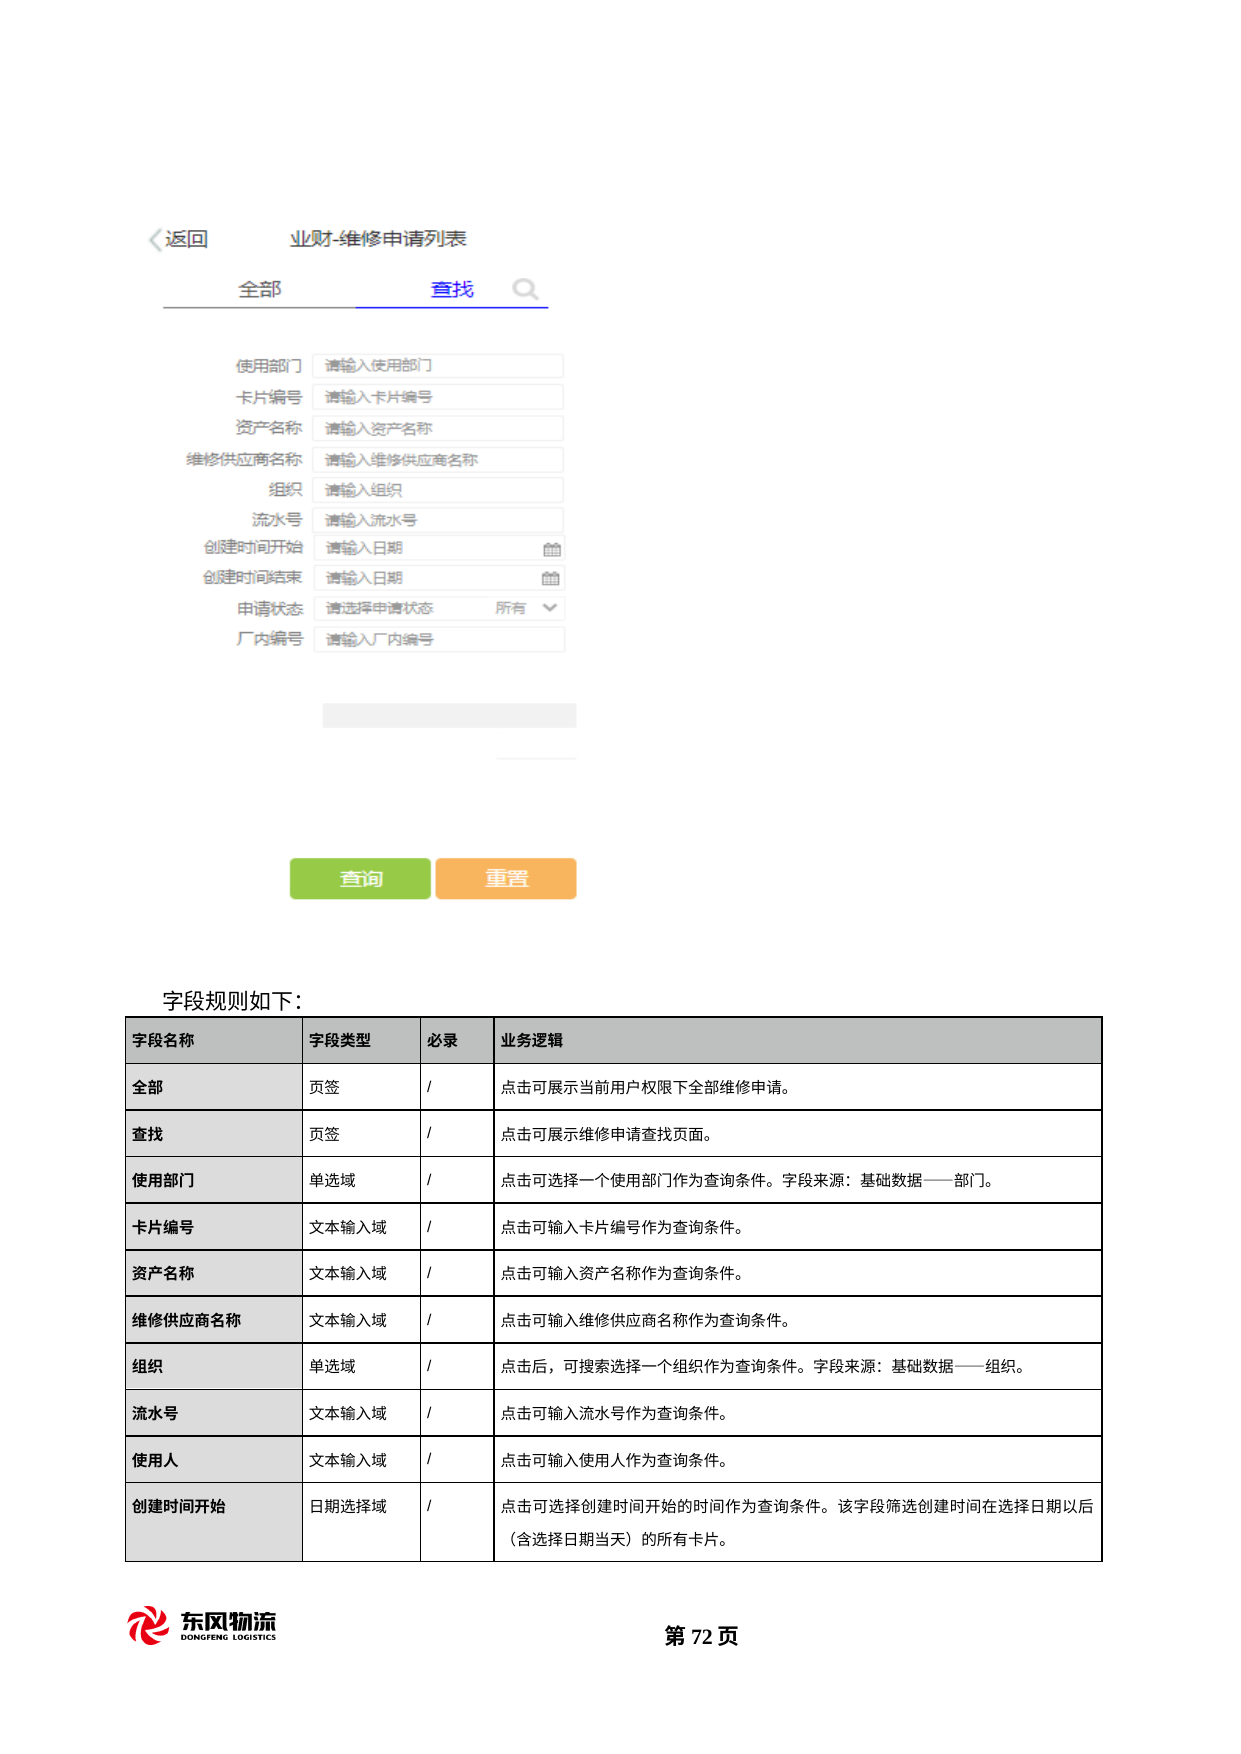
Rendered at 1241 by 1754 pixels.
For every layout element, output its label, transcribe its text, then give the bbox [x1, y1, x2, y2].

table_cell 文本输入域 [303, 1297, 420, 1342]
table_cell 点击可输入流水号作为查询条件。 [495, 1390, 1101, 1435]
table_cell / [421, 1437, 493, 1482]
table_cell 文本输入域 [303, 1204, 420, 1249]
table_header 字段类型 [303, 1018, 420, 1063]
table_cell 点击可选择一个使用部门作为查询条件。字段来源：基础数据——部门。 [495, 1157, 1101, 1202]
table_cell 创建时间开始 [126, 1483, 302, 1561]
table_cell / [421, 1297, 493, 1342]
table_header 必录 [421, 1018, 493, 1063]
table_cell 单选域 [303, 1157, 420, 1202]
text 字段规则如下： [118, 983, 1122, 1016]
table_cell 日期选择域 [303, 1483, 420, 1561]
table_cell 全部 [126, 1064, 302, 1109]
table_cell 点击可选择创建时间开始的时间作为查询条件。该字段筛选创建时间在选择日期以后（含选择日期当天）的所有卡片。 [495, 1483, 1101, 1561]
table_cell 文本输入域 [303, 1251, 420, 1295]
table_cell 单选域 [303, 1344, 420, 1388]
table_cell 点击可输入使用人作为查询条件。 [495, 1437, 1101, 1482]
table_cell / [421, 1390, 493, 1435]
table_cell 点击可输入资产名称作为查询条件。 [495, 1251, 1101, 1295]
table_cell 点击可展示当前用户权限下全部维修申请。 [495, 1064, 1101, 1109]
table_cell 资产名称 [126, 1251, 302, 1295]
table_cell 点击后，可搜索选择一个组织作为查询条件。字段来源：基础数据——组织。 [495, 1344, 1101, 1388]
table_cell / [421, 1344, 493, 1388]
table_cell / [421, 1111, 493, 1156]
table_cell 点击可展示维修申请查找页面。 [495, 1111, 1101, 1156]
table_cell 文本输入域 [303, 1437, 420, 1482]
table_cell 组织 [126, 1344, 302, 1388]
table_cell 卡片编号 [126, 1204, 302, 1249]
table_cell 点击可输入卡片编号作为查询条件。 [495, 1204, 1101, 1249]
table_cell 使用部门 [126, 1157, 302, 1202]
table_cell 点击可输入维修供应商名称作为查询条件。 [495, 1297, 1101, 1342]
table_cell 页签 [303, 1064, 420, 1109]
table_cell / [421, 1157, 493, 1202]
table_cell / [421, 1483, 493, 1561]
table_header 业务逻辑 [495, 1018, 1101, 1063]
table_cell 维修供应商名称 [126, 1297, 302, 1342]
table_cell / [421, 1204, 493, 1249]
table_cell / [421, 1064, 493, 1109]
table_cell 页签 [303, 1111, 420, 1156]
table_header 字段名称 [126, 1018, 302, 1063]
table_cell 文本输入域 [303, 1390, 420, 1435]
table_cell 查找 [126, 1111, 302, 1156]
picture [127, 1606, 276, 1645]
table_cell / [421, 1251, 493, 1295]
table_cell 流水号 [126, 1390, 302, 1435]
picture [118, 203, 604, 920]
table_cell 使用人 [126, 1437, 302, 1482]
